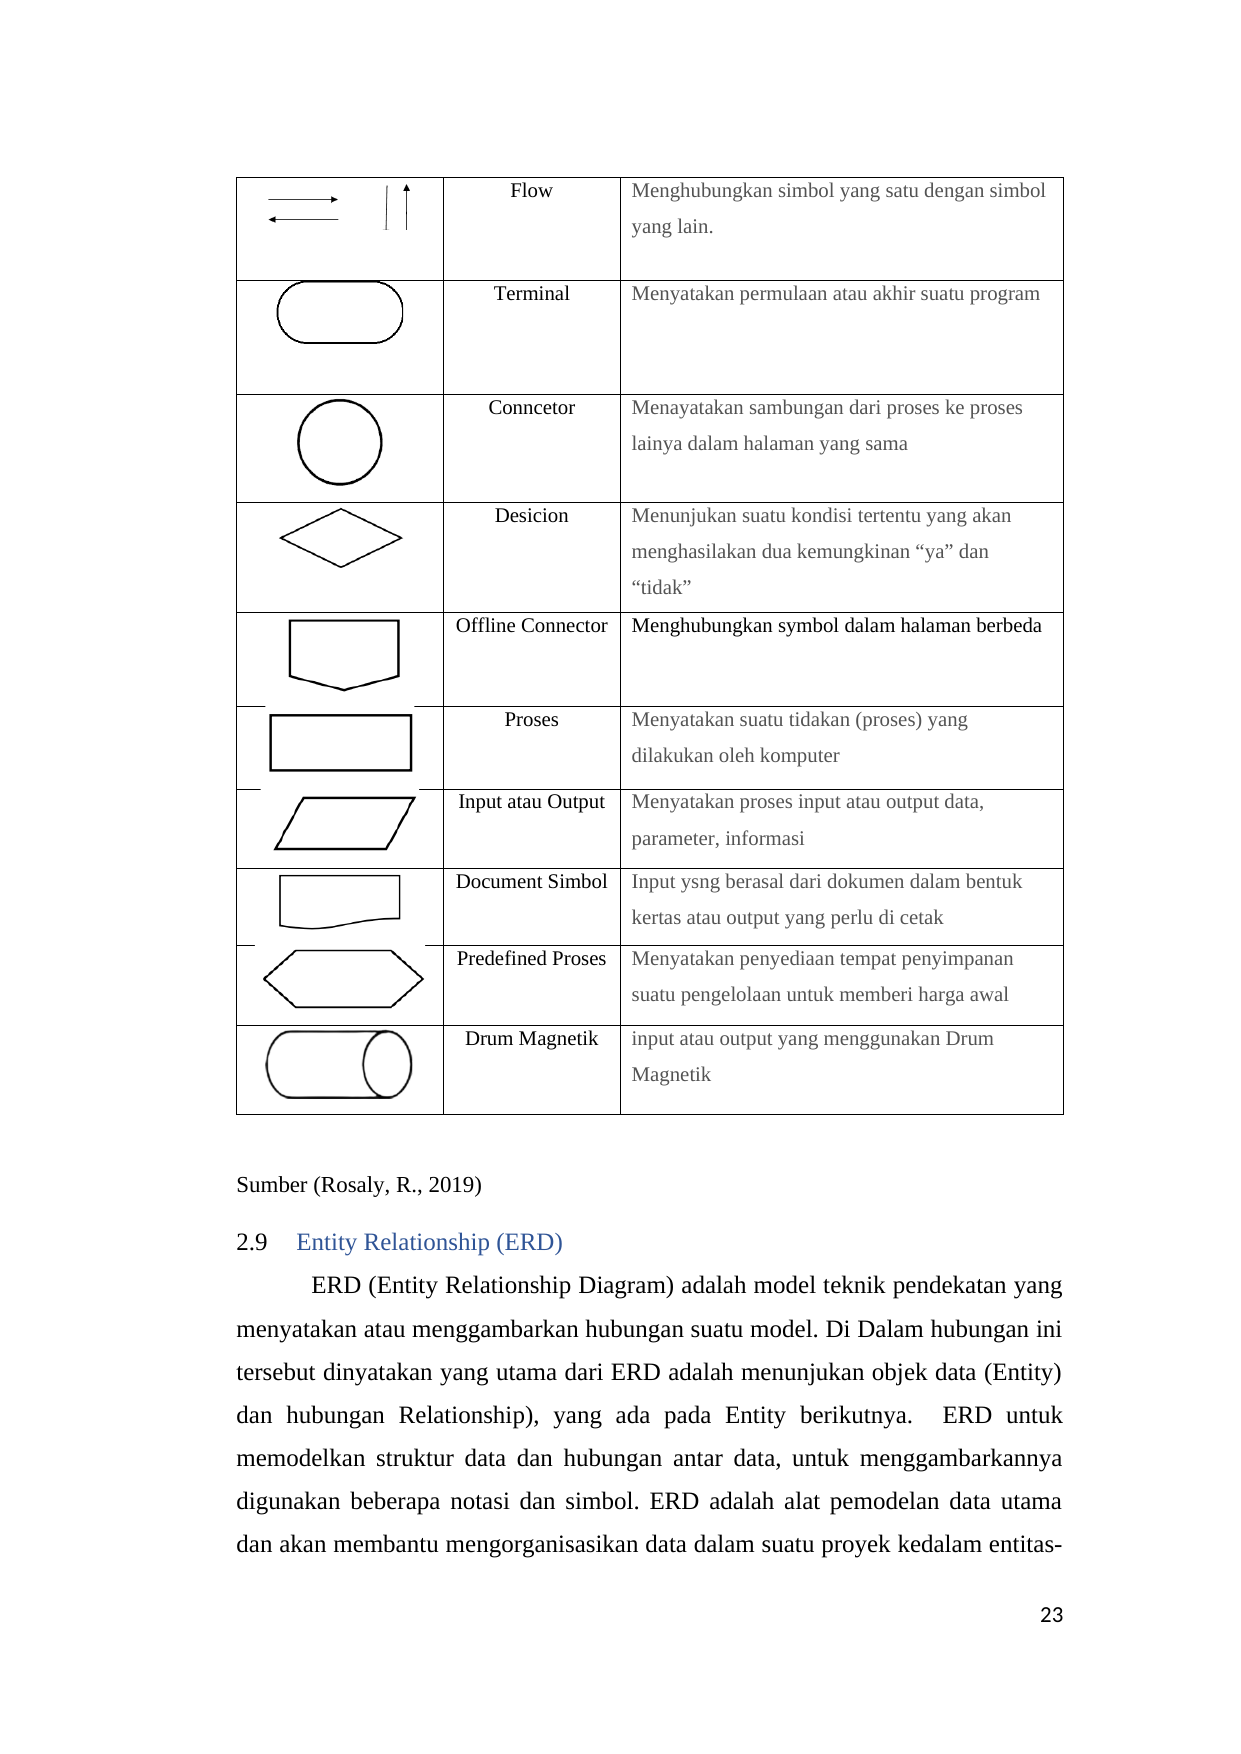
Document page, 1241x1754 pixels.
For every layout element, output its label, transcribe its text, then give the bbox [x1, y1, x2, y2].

table_cell Input ysng berasal dari dokumen dalam bentuk kertas atau output yang perlu di cetak [621, 869, 1063, 945]
table_cell Menghubungkan symbol dalam halaman berbeda [621, 613, 1063, 706]
table_cell [237, 707, 443, 788]
table_cell Menyatakan penyediaan tempat penyimpanan suatu pengelolaan untuk memberi harga awal [621, 946, 1063, 1025]
table_cell [237, 395, 443, 502]
picture [254, 945, 426, 1012]
subtitle Entity Relationship (ERD) [236, 1227, 1063, 1256]
table_cell [237, 613, 443, 706]
picture [294, 394, 386, 488]
table_cell [237, 869, 443, 945]
table_cell input atau output yang menggunakan Drum Magnetik [621, 1026, 1063, 1114]
table_cell Menghubungkan simbol yang satu dengan simbol yang lain. [621, 178, 1063, 279]
table_cell [237, 281, 443, 394]
table_cell [237, 946, 443, 1025]
picture [267, 178, 413, 230]
table_cell Desicion [444, 503, 620, 612]
table_cell Input atau Output [444, 790, 620, 868]
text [236, 1271, 1063, 1558]
picture [273, 613, 407, 693]
picture [265, 706, 415, 776]
table_cell Proses [444, 707, 620, 788]
table_cell Drum Magnetik [444, 1026, 620, 1114]
table_cell Menayatakan sambungan dari proses ke proses lainya dalam halaman yang sama [621, 395, 1063, 502]
table_cell Menyatakan suatu tidakan (proses) yang dilakukan oleh komputer [621, 707, 1063, 788]
picture [263, 1025, 416, 1100]
table_cell [237, 503, 443, 612]
picture [275, 503, 404, 570]
table_cell Offline Connector [444, 613, 620, 706]
table_cell Menunjukan suatu kondisi tertentu yang akan menghasilakan dua kemungkinan “ya” dan “tidak” [621, 503, 1063, 612]
picture [260, 789, 420, 856]
table_cell Terminal [444, 281, 620, 394]
table_cell Menyatakan permulaan atau akhir suatu program [621, 281, 1063, 394]
table_cell Menyatakan proses input atau output data, parameter, informasi [621, 790, 1063, 868]
picture [275, 869, 405, 932]
picture [276, 280, 404, 344]
table_cell [237, 790, 443, 868]
table_cell [237, 1026, 443, 1114]
table_cell Flow [444, 178, 620, 279]
text Sumber (Rosaly, R., 2019) [236, 1171, 1063, 1198]
table_cell [237, 178, 443, 279]
table_cell Predefined Proses [444, 946, 620, 1025]
table_cell Conncetor [444, 395, 620, 502]
table_cell Document Simbol [444, 869, 620, 945]
